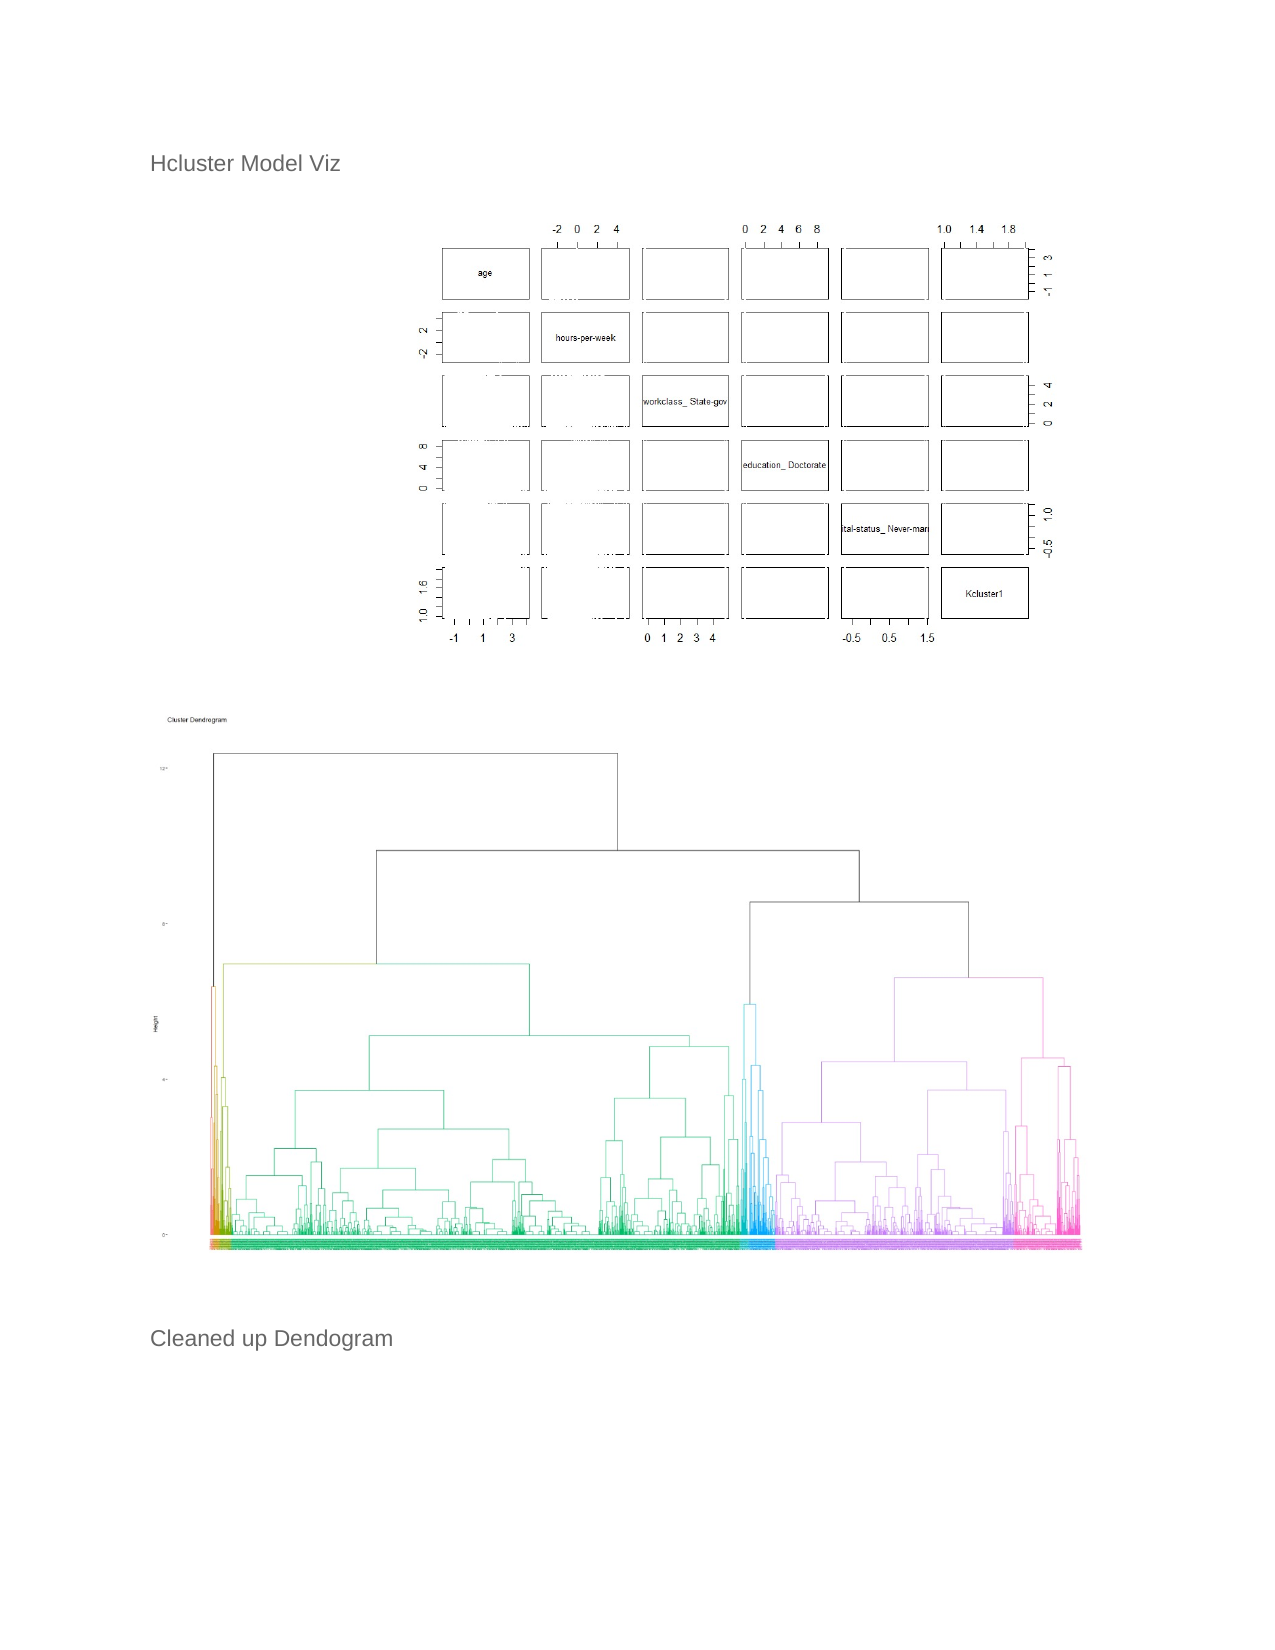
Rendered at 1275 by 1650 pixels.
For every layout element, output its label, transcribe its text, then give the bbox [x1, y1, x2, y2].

subtitle Hcluster Model Viz [150, 150, 1125, 176]
subtitle Cleaned up Dendogram [150, 1326, 1125, 1352]
picture [384, 190, 1086, 676]
picture [150, 715, 1125, 1326]
